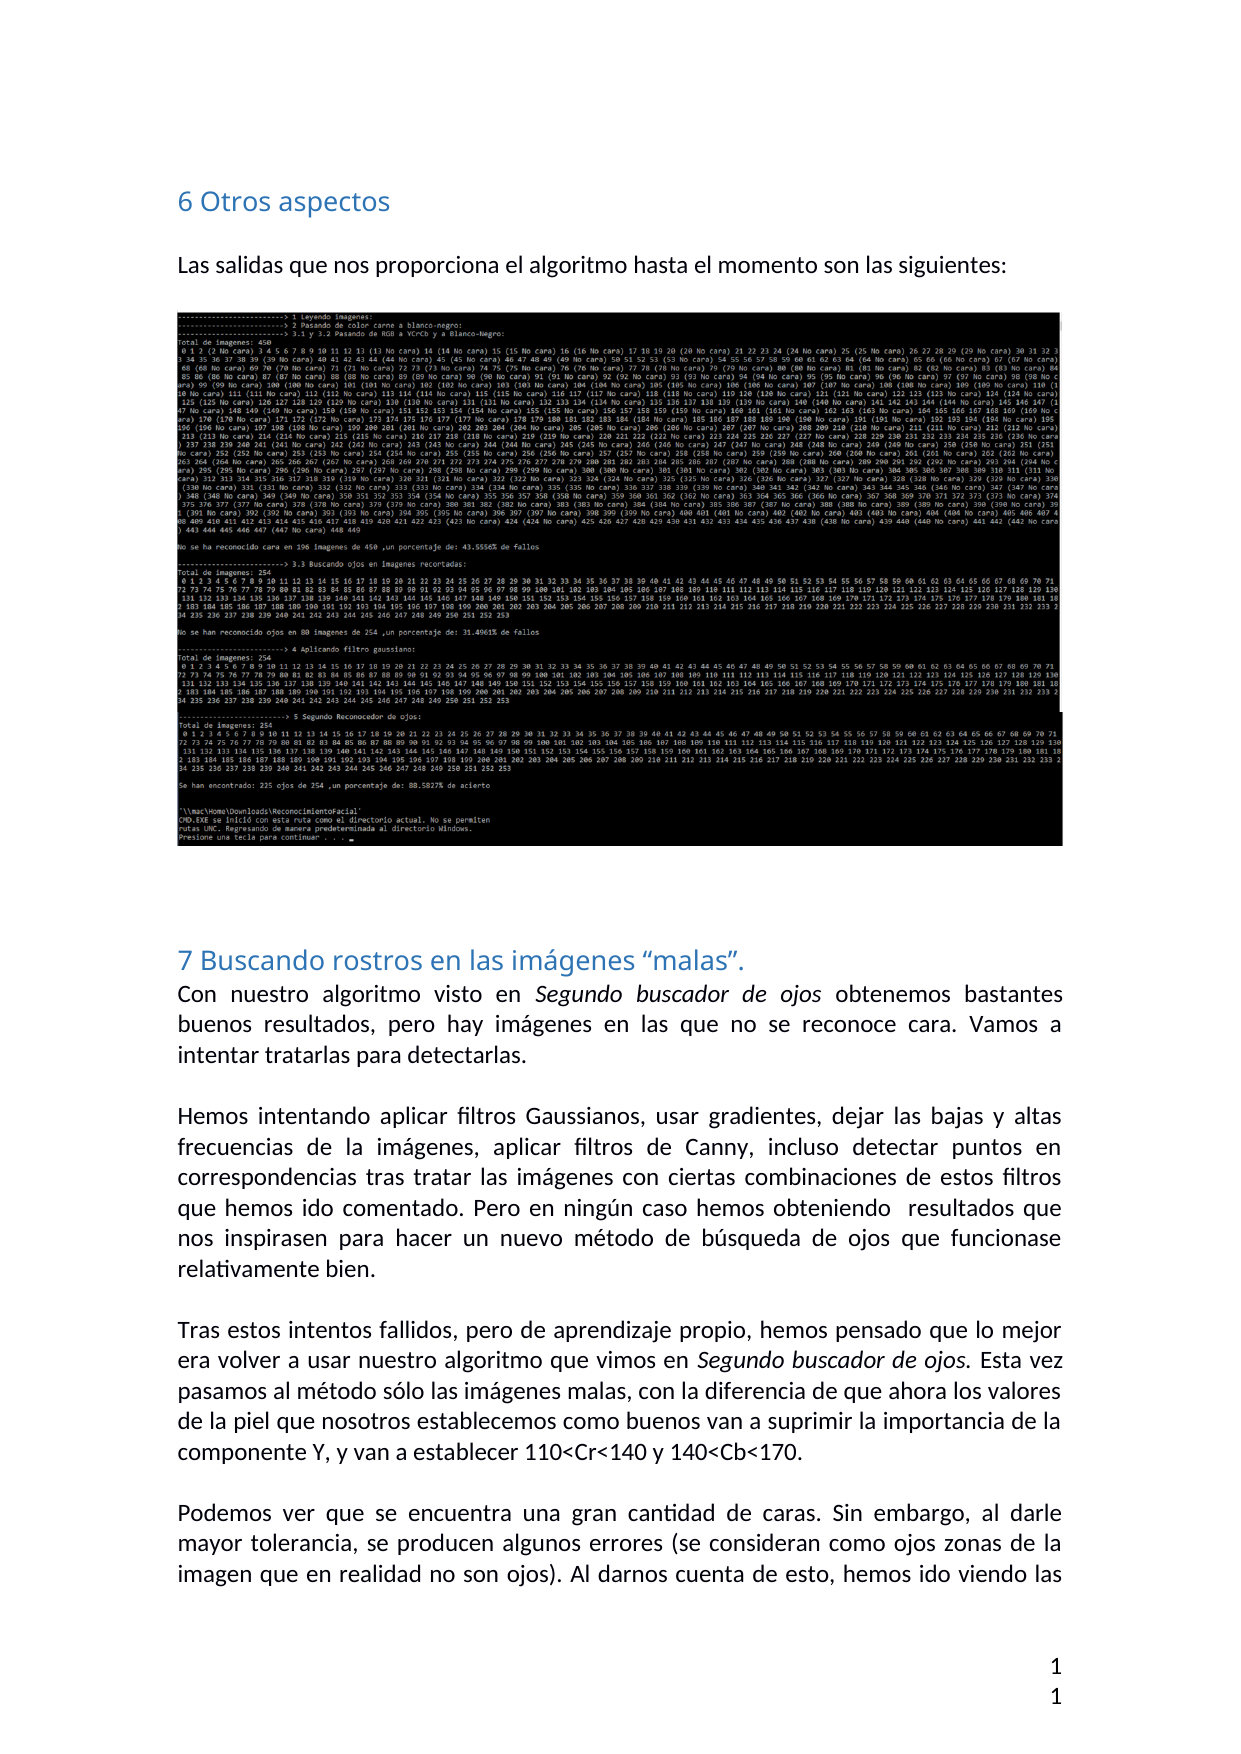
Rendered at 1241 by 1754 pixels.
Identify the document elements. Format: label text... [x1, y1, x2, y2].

text Hemos intentando aplicar filtros Gaussianos, usar gradientes, dejar las bajas y altas frecuencias de la imágenes, aplicar filtros de Canny, incluso detectar puntos en correspondencias tras tratar las imágenes con ciertas combinaciones de estos filtros que hemos ido comentado. Pero en ningún caso hemos obteniendo resultados que nos inspirasen para hacer un nuevo método de búsqueda de ojos que funcionase relativamente bien. [177, 1100, 1063, 1283]
picture [177, 310, 1064, 846]
text Con nuestro algoritmo visto en Segundo buscador de ojos obtenemos bastantes buenos resultados, pero hay imágenes en las que no se reconoce cara. Vamos a intentar tratarlas para detectarlas. [177, 978, 1063, 1069]
text Tras estos intentos fallidos, pero de aprendizaje propio, hemos pensado que lo mejor era volver a usar nuestro algoritmo que vimos en Segundo buscador de ojos. Esta vez pasamos al método sólo las imágenes malas, con la diferencia de que ahora los valores de la piel que nosotros establecemos como buenos van a suprimir la importancia de la componente Y, y van a establecer 110<Cr<140 y 140<Cb<170. [177, 1314, 1063, 1466]
text 7 Buscando rostros en las imágenes “malas”. [177, 941, 1063, 978]
text Las salidas que nos proporciona el algoritmo hasta el momento son las siguientes: [177, 250, 1063, 280]
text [177, 1497, 1063, 1588]
text 6 Otros aspectos [177, 182, 1063, 219]
